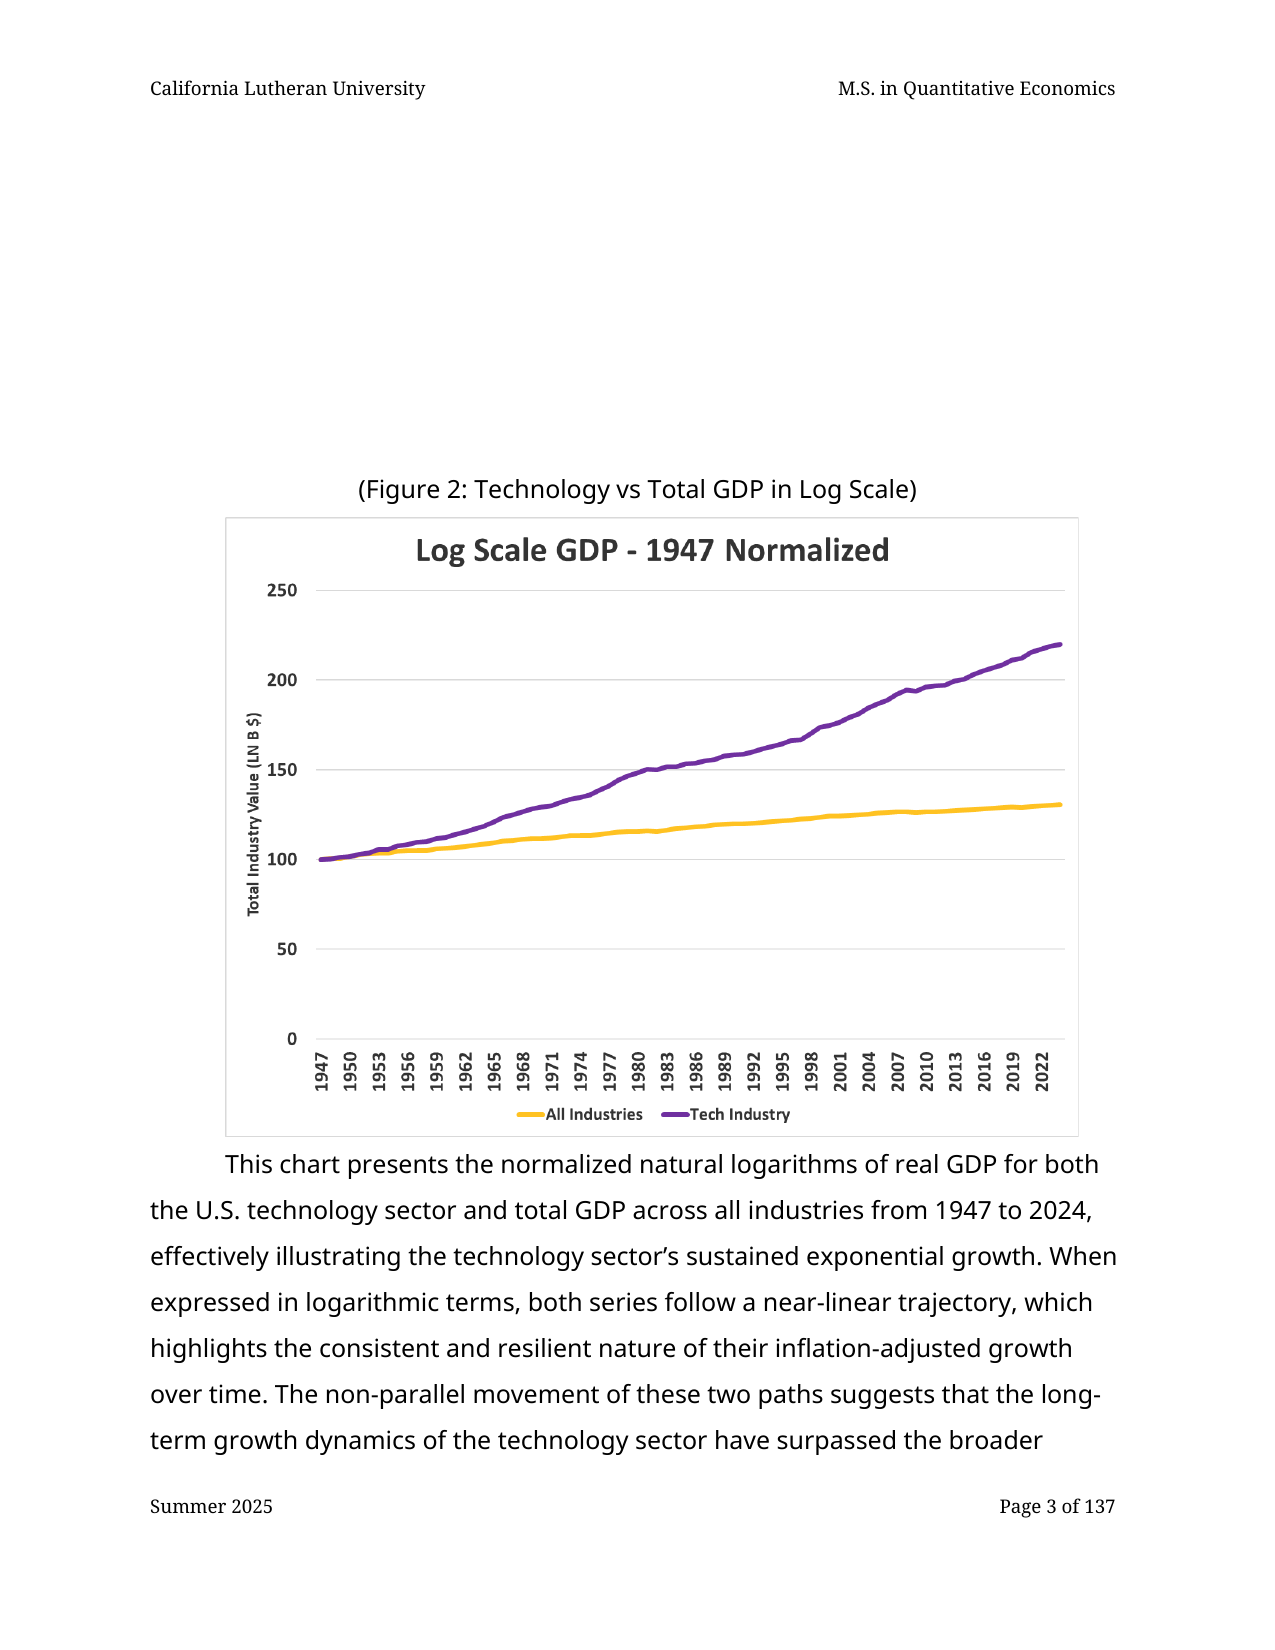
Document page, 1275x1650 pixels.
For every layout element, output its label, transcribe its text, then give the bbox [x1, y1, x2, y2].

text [150, 1147, 1125, 1456]
text (Figure 2: Technology vs Total GDP in Log Scale) [150, 472, 1125, 506]
picture [225, 517, 1079, 1137]
